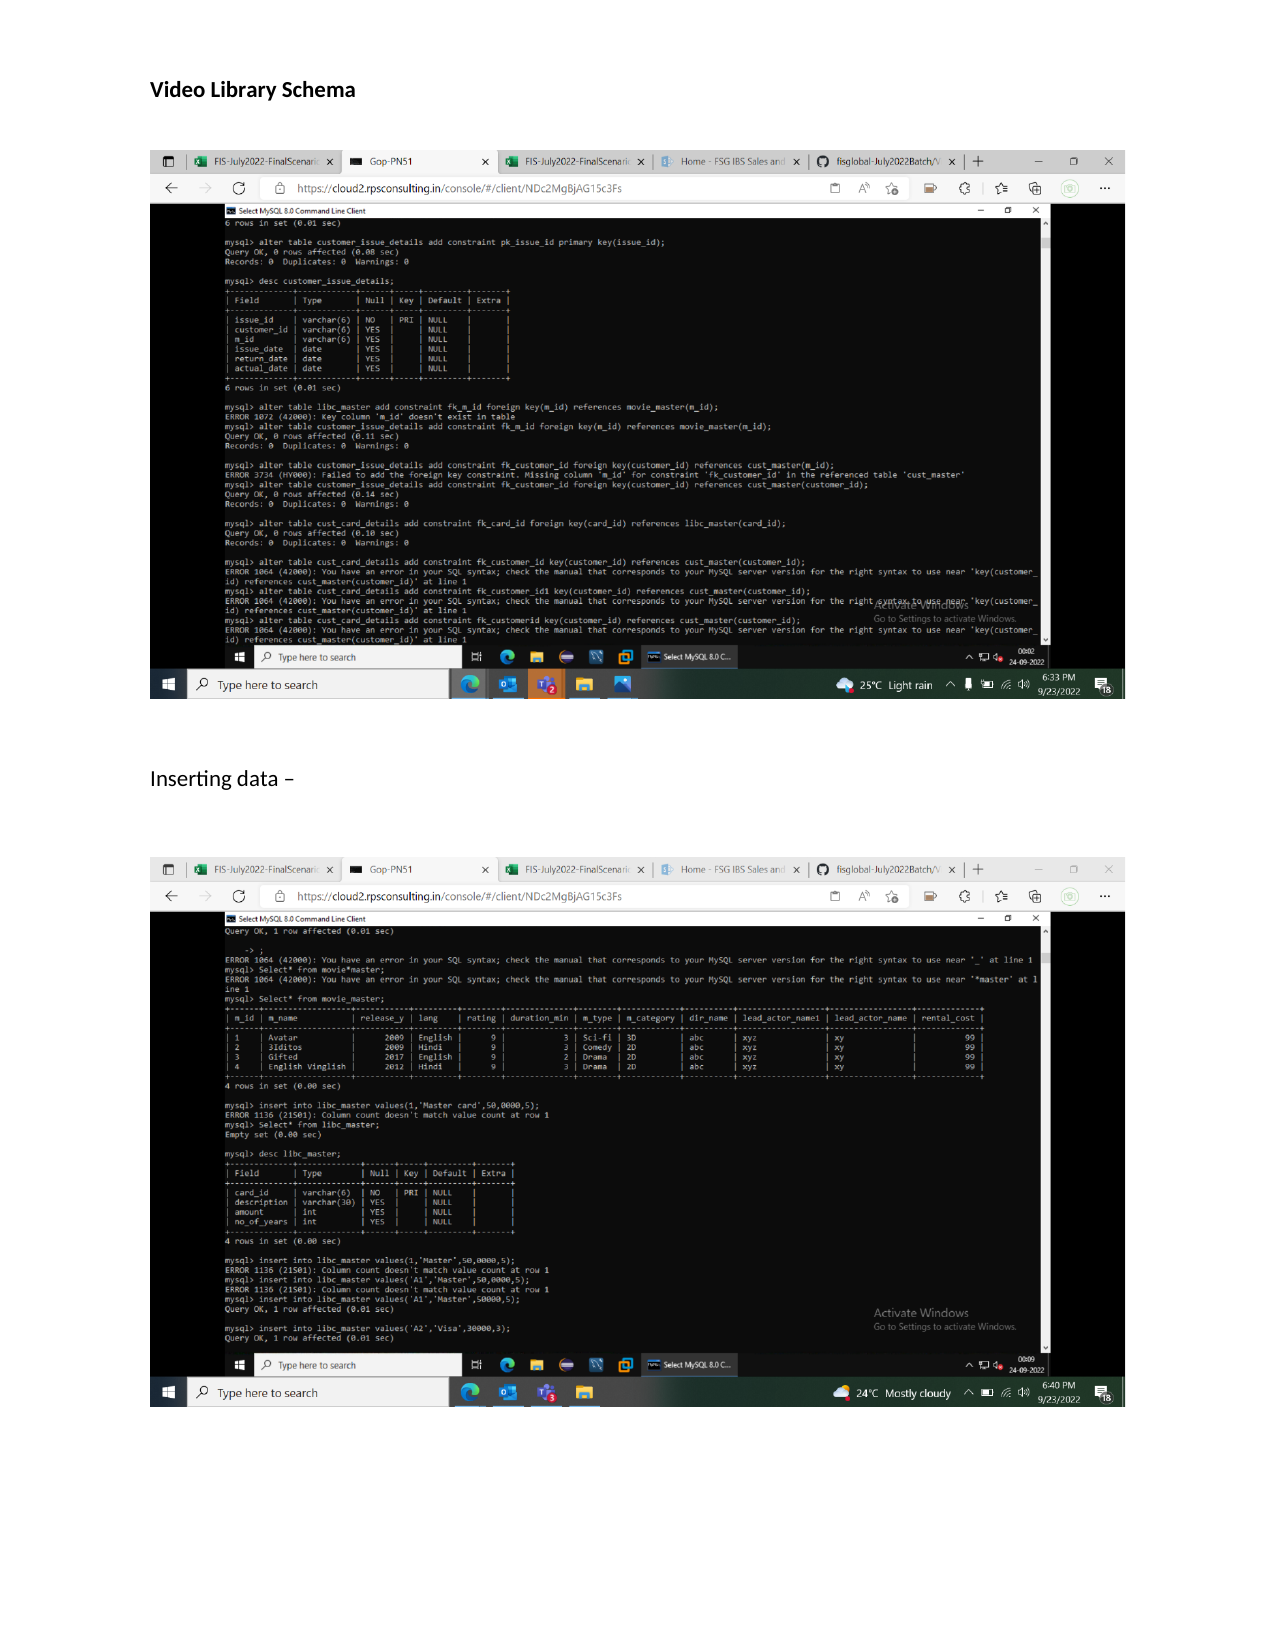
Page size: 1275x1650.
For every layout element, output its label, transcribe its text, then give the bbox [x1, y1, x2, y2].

picture [150, 857, 1125, 1407]
text Inserting data – [150, 764, 1125, 792]
picture [150, 150, 1125, 699]
